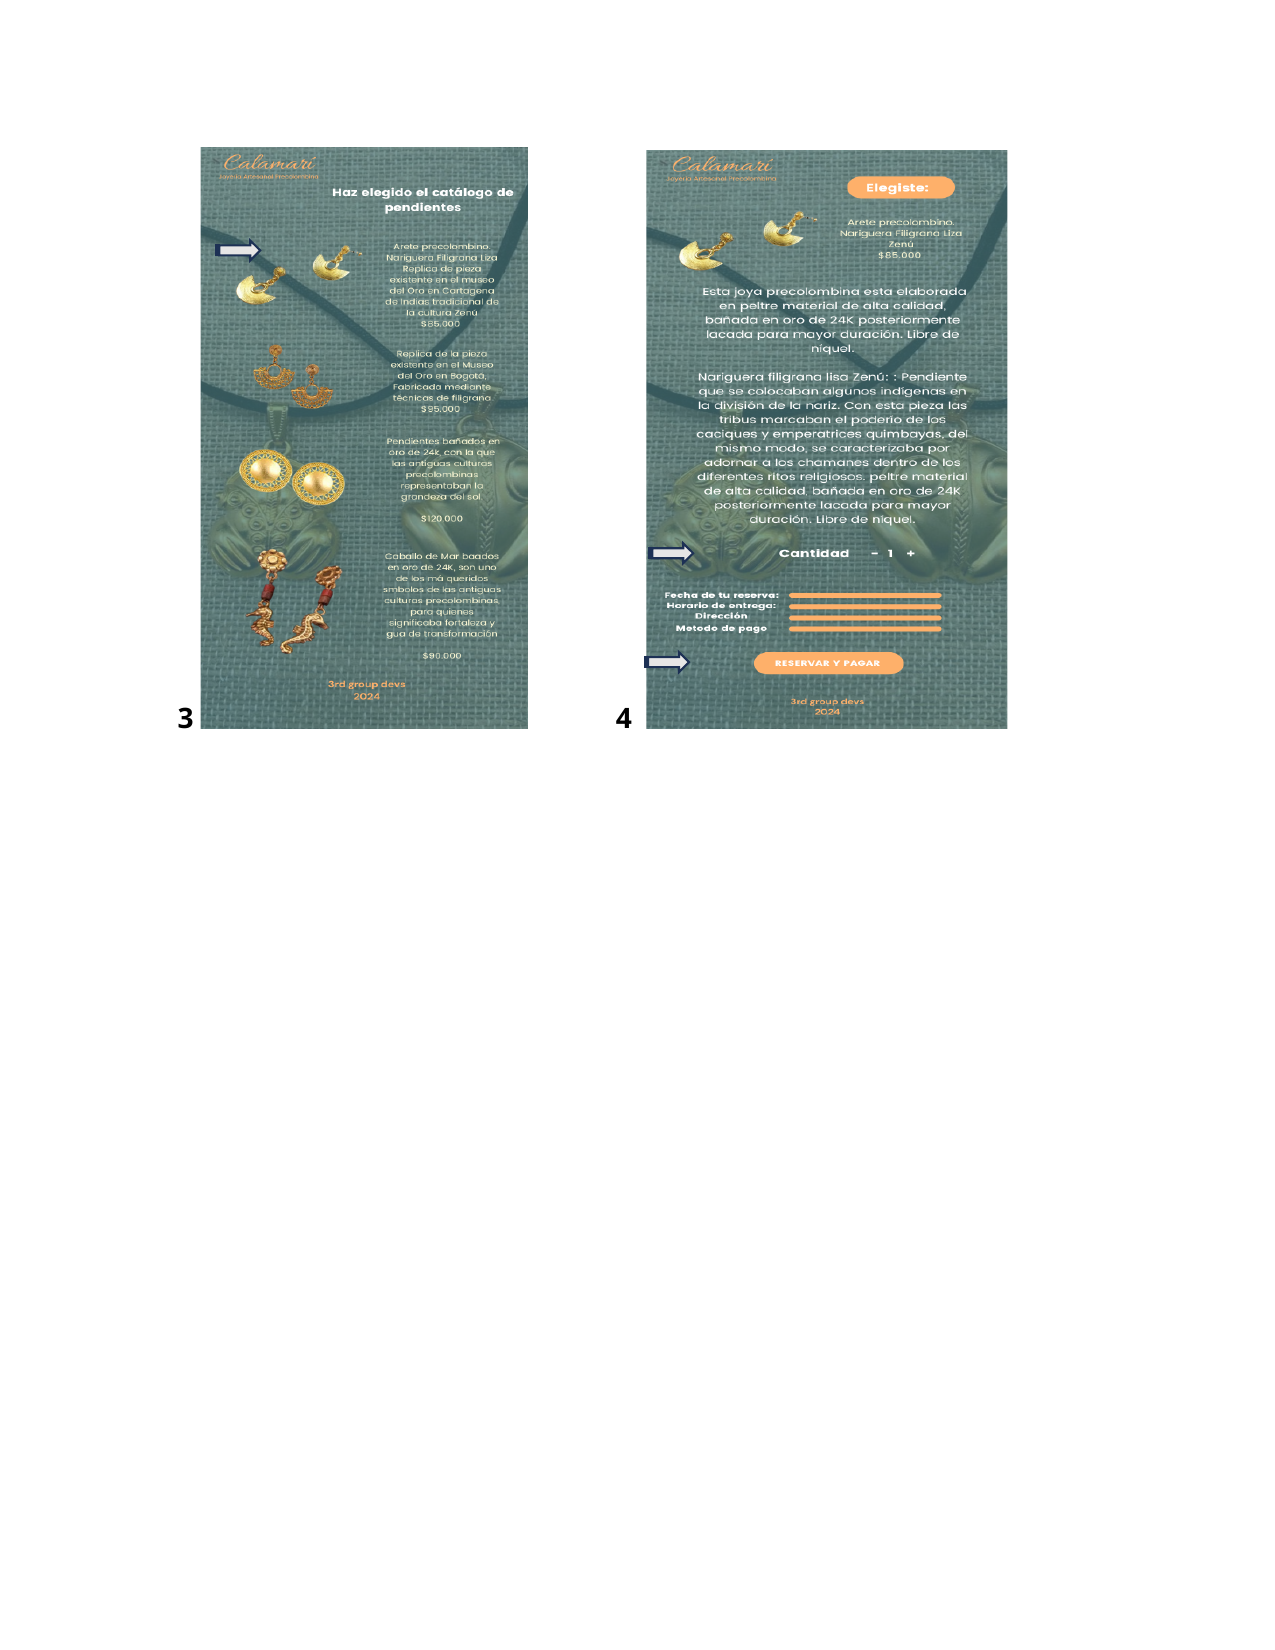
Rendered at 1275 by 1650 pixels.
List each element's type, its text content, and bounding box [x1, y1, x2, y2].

picture [646, 150, 1008, 729]
picture [200, 147, 528, 729]
